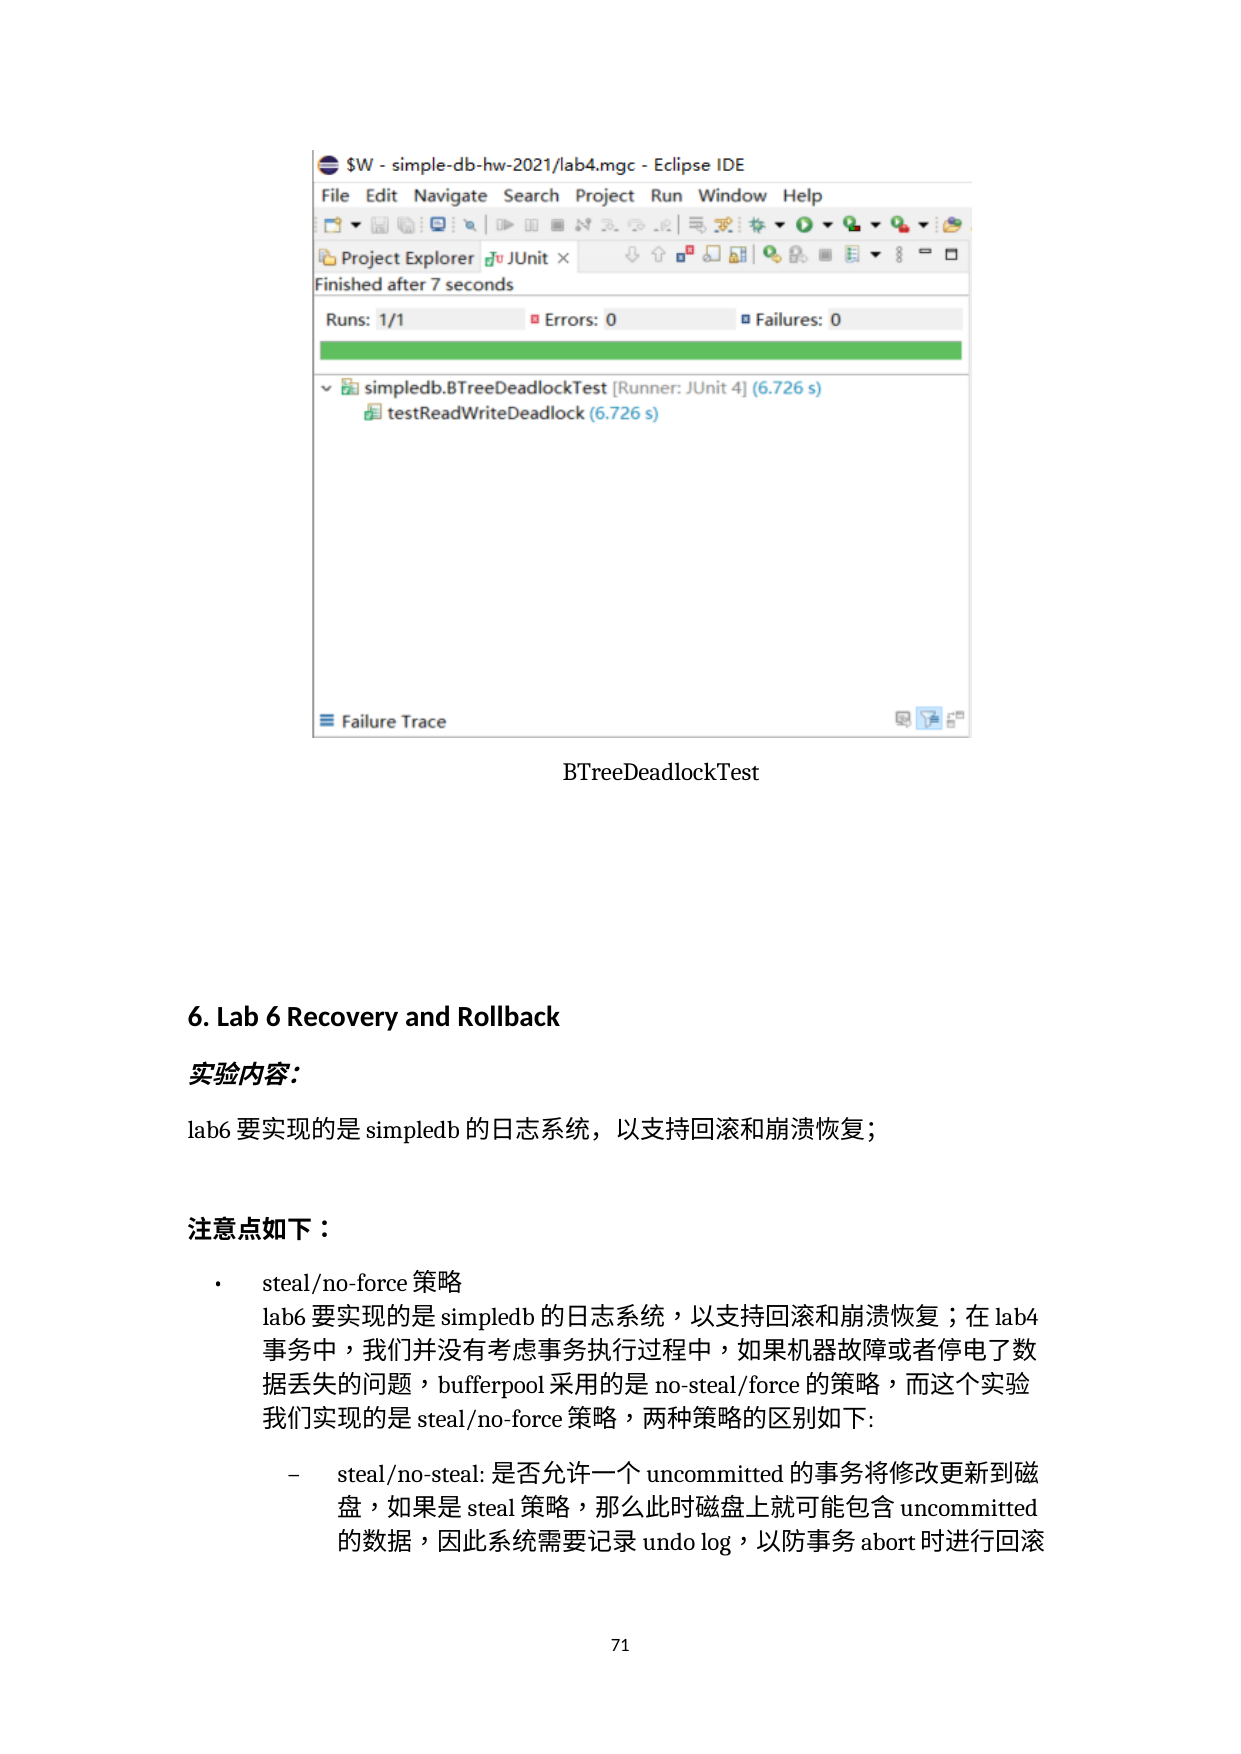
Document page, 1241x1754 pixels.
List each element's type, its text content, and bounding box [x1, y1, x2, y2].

subtitle 6. Lab 6 Recovery and Rollback [187, 998, 1053, 1033]
text 注意点如下： [187, 1212, 1053, 1246]
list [287, 1456, 1053, 1558]
list steal/no-force策略 lab6要实现的是simpledb的日志系统，以支持回滚和崩溃恢复；在lab4事务中，我们并没有考虑事务执行过程中，如果机器故障或者停电了数据丢失的问题，bufferpool采用的是no-steal/force的策略，而这个实验我们实现的是steal/no-force策略，两种策略的区别如下: [212, 1265, 1053, 1435]
subtitle 实验内容： [187, 1054, 1053, 1091]
text BTreeDeadlockTest [487, 758, 1053, 787]
picture [312, 150, 973, 738]
text lab6要实现的是simpledb的日志系统，以支持回滚和崩溃恢复； [187, 1109, 1053, 1146]
